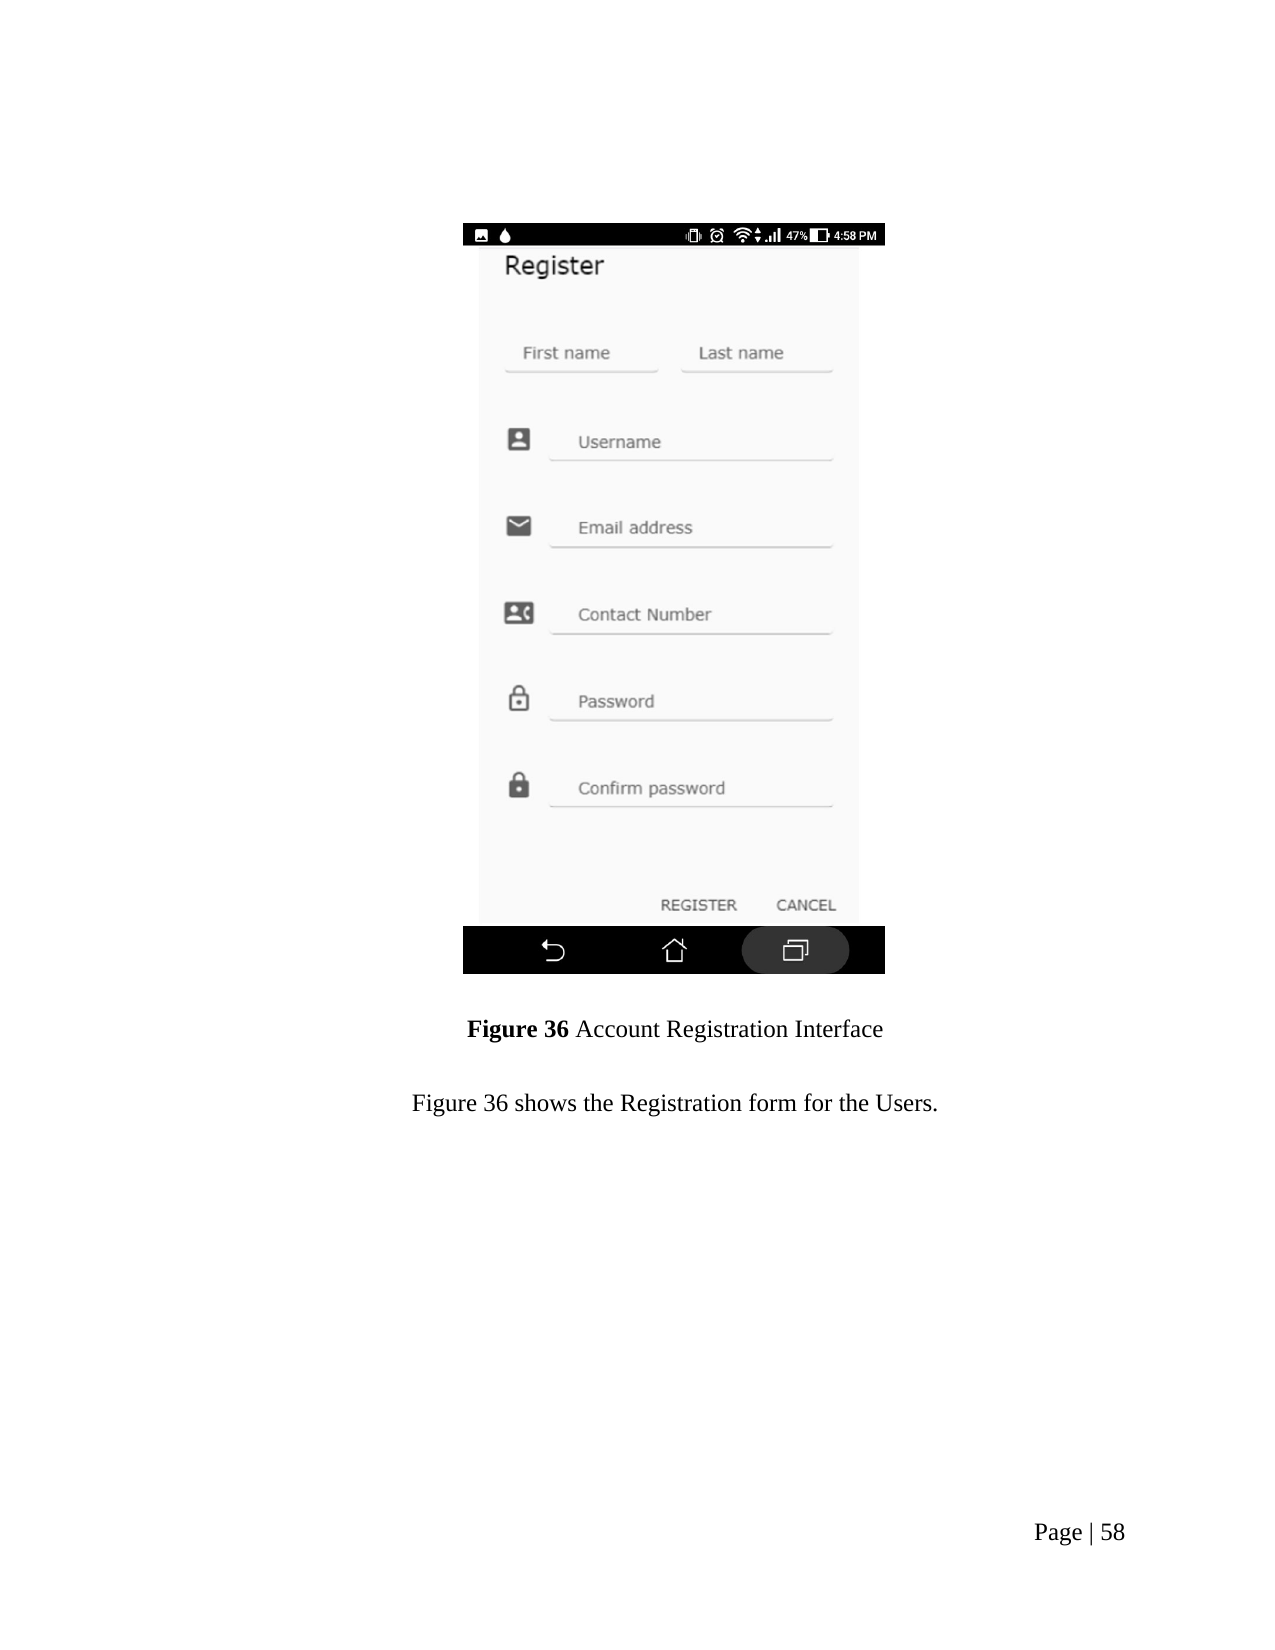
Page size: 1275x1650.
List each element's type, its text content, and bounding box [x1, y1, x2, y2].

text Figure 36 Account Registration Interface [225, 1014, 1125, 1043]
picture [463, 223, 885, 974]
text Figure 36 shows the Registration form for the Users. [225, 1088, 1125, 1117]
